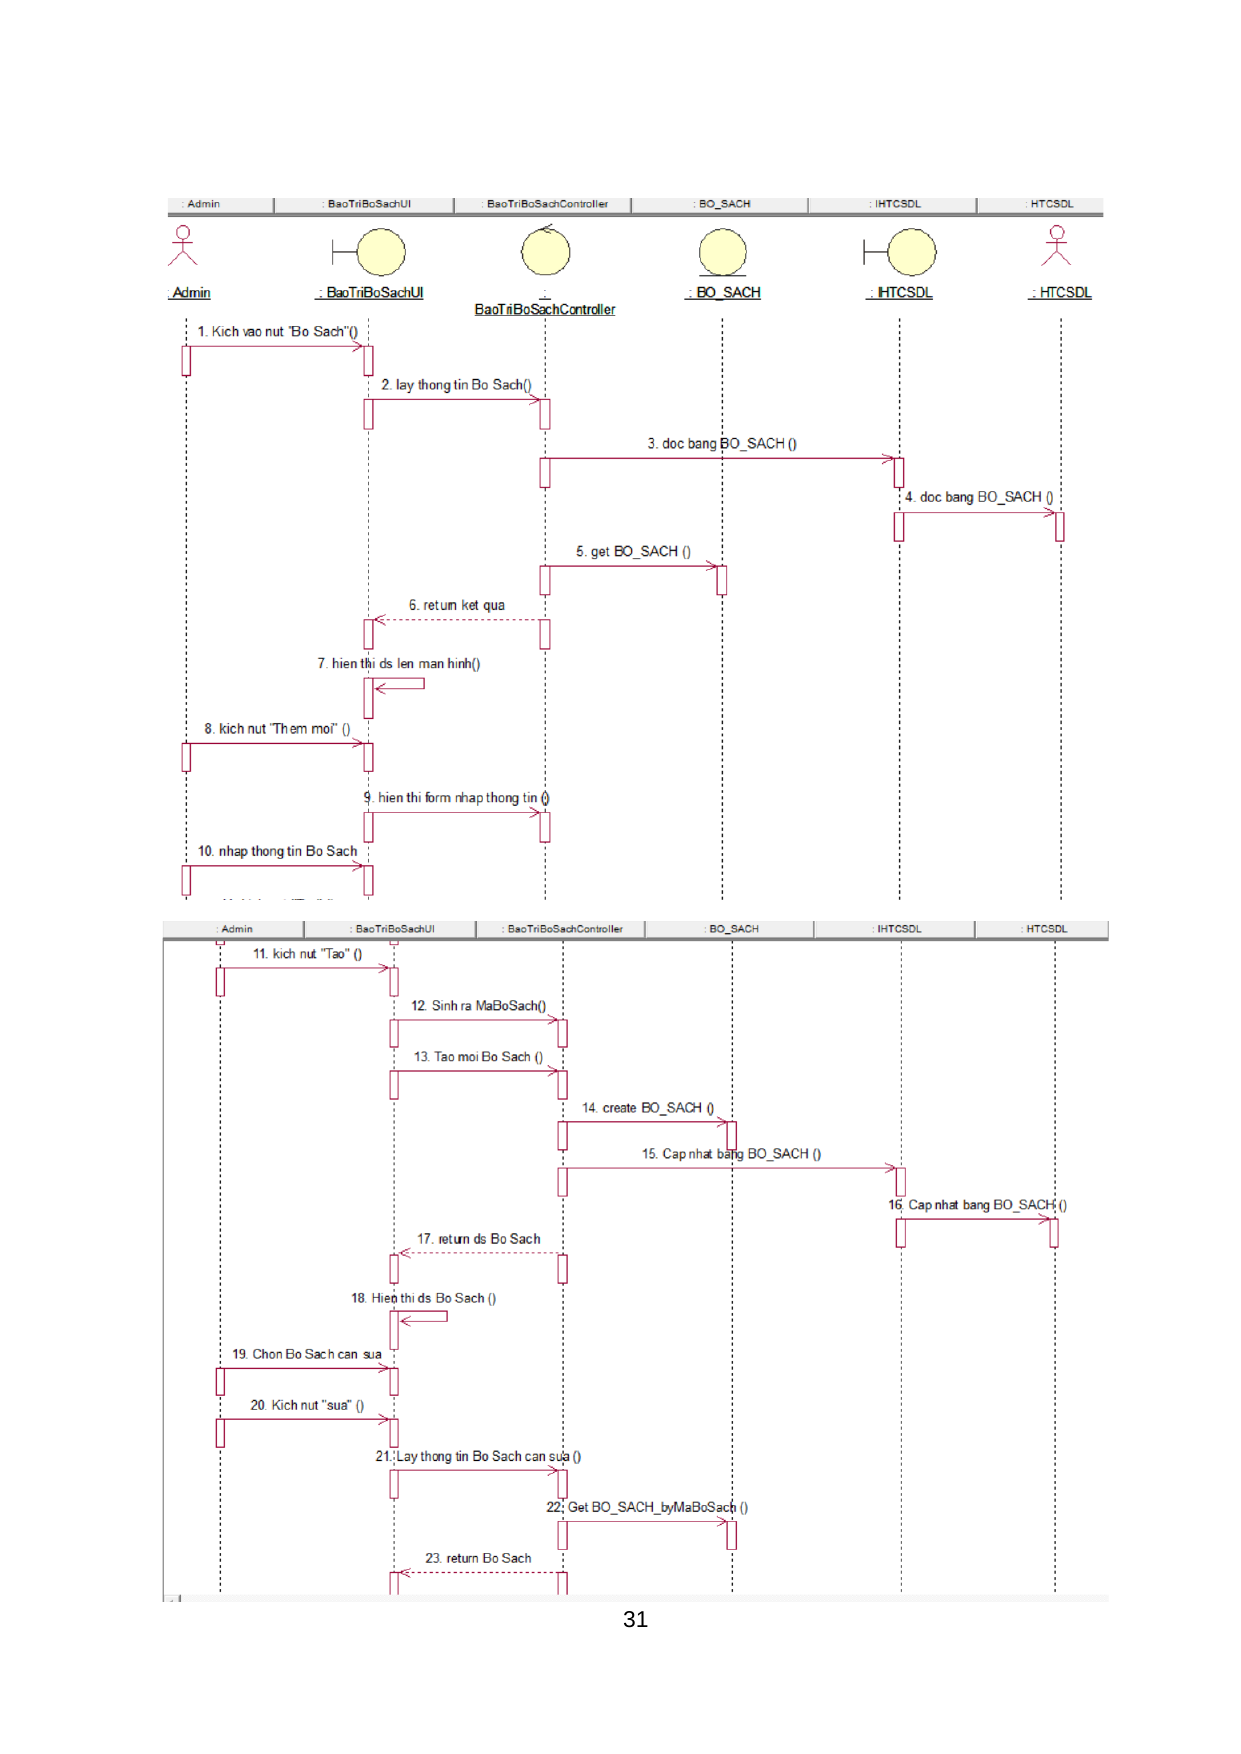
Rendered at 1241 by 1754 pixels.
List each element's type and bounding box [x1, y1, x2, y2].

picture [162, 921, 1109, 1602]
picture [167, 198, 1104, 900]
